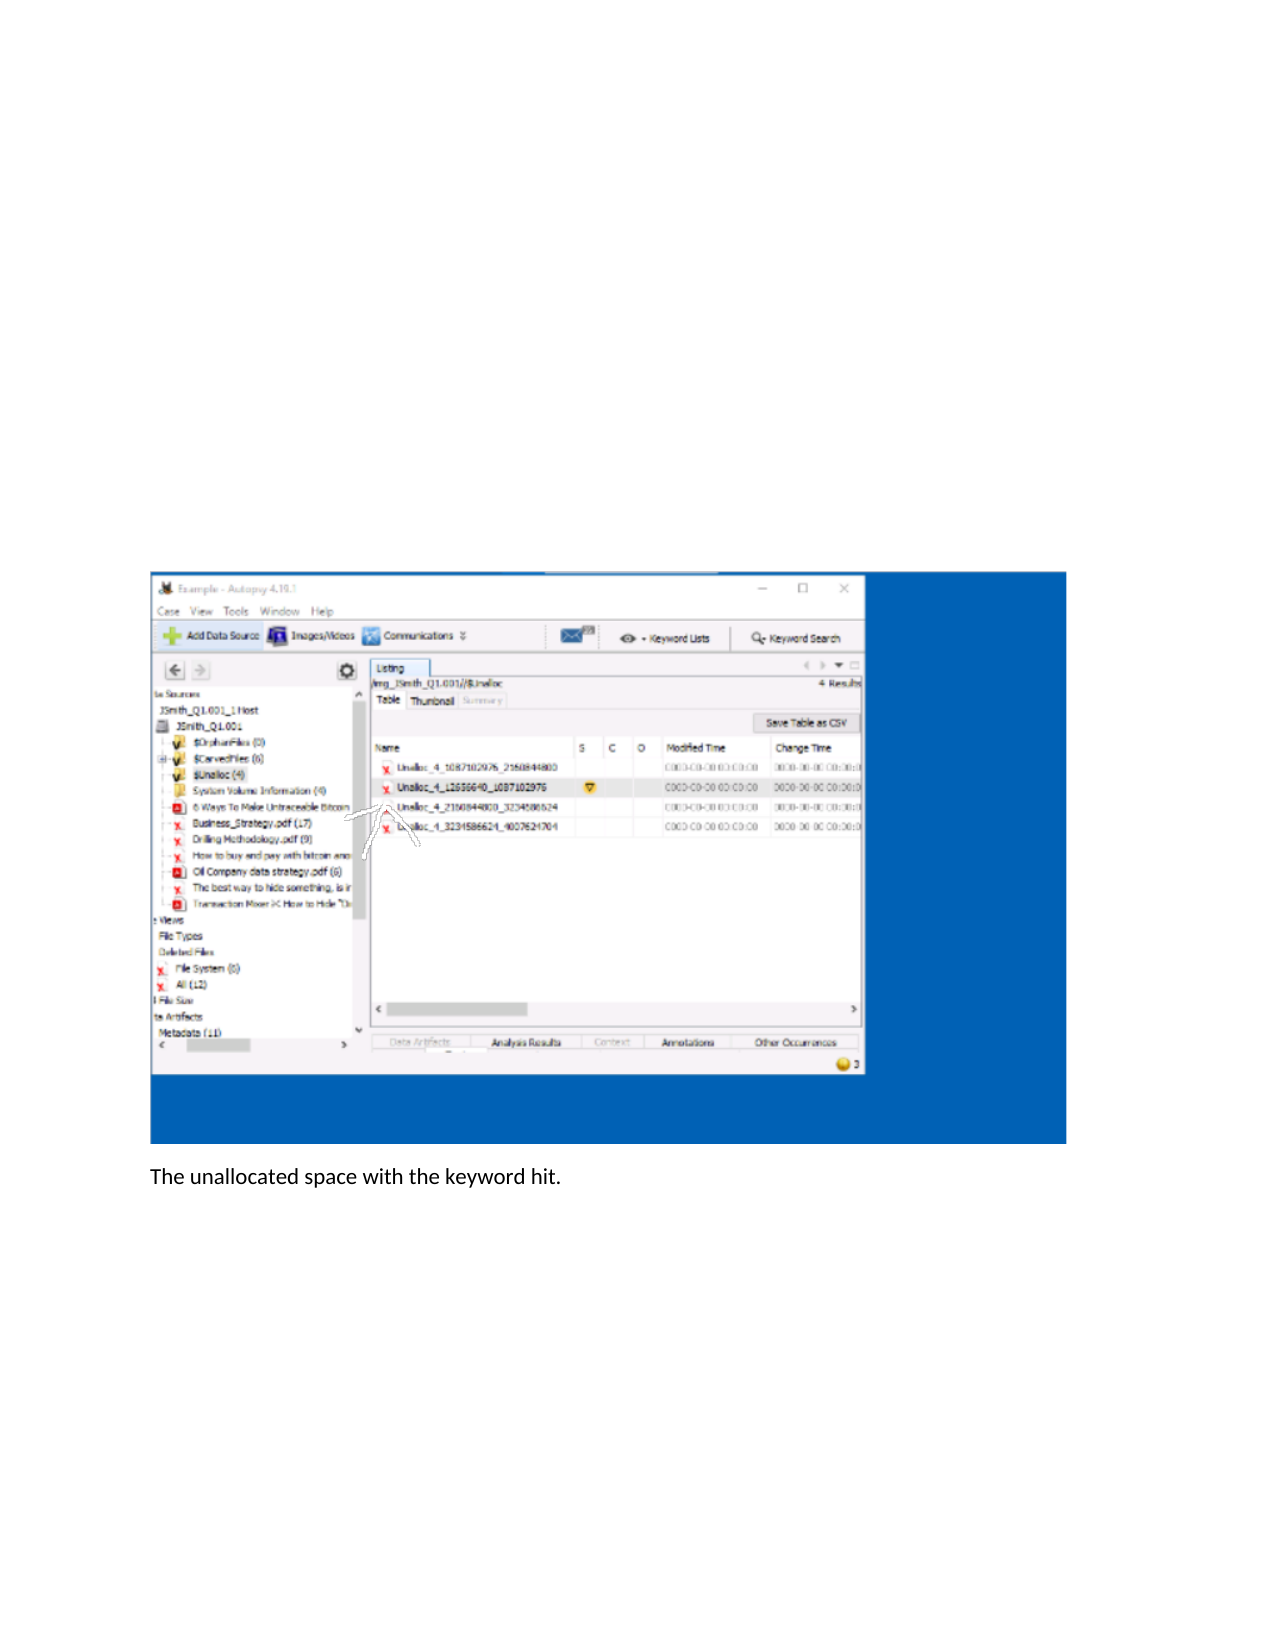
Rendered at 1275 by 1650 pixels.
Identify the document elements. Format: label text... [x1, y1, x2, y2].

text The unallocated space with the keyword hit. [150, 1162, 1125, 1190]
picture [150, 571, 1067, 1144]
